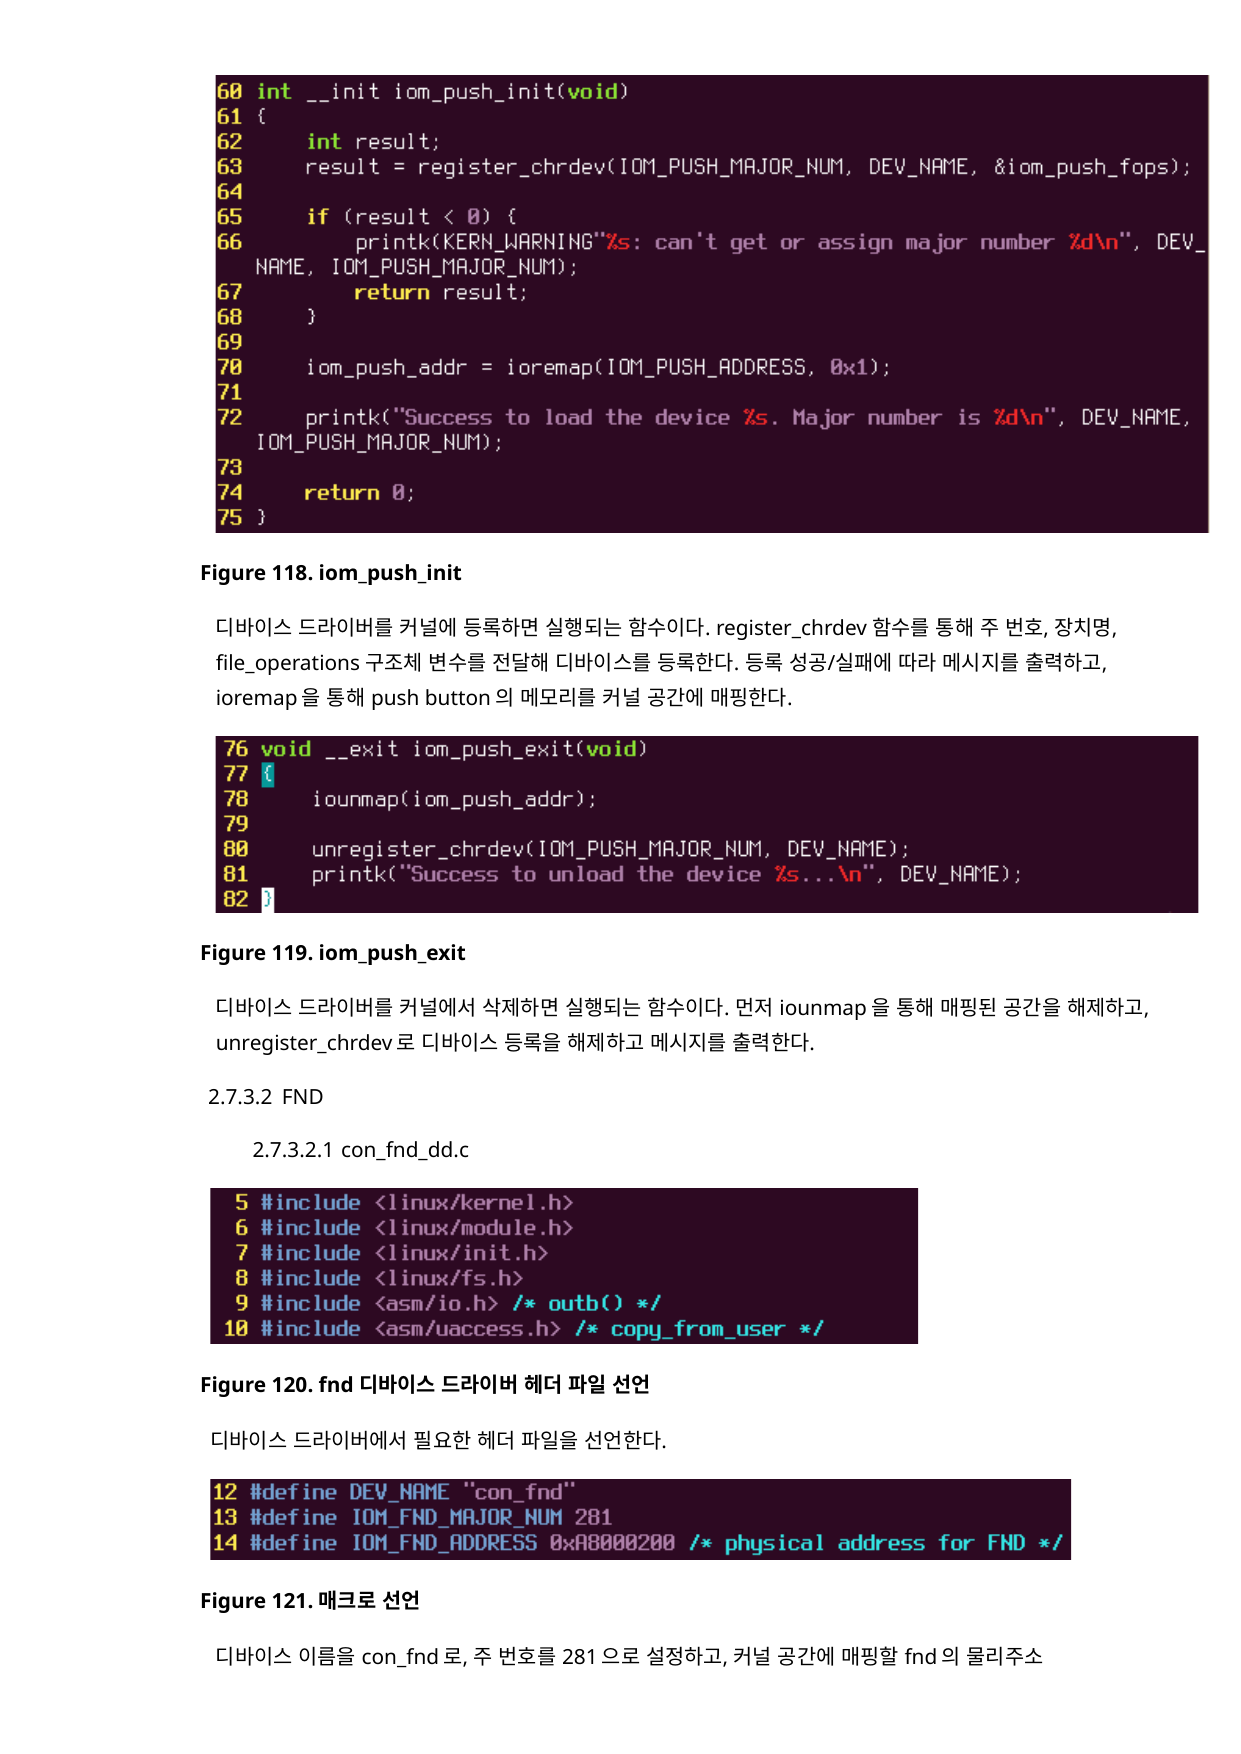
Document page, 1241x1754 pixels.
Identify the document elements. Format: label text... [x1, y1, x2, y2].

list FND [208, 1082, 1165, 1110]
list con_fnd_dd.c [252, 1135, 1165, 1164]
list 디바이스 드라이버를 커널에서 삭제하면 실행되는 함수이다. 먼저 iounmap을 통해 매핑된 공간을 해제하고, unregister_chrdev로 디바이스 등록을 해제하고 메시지를 출력한다. [216, 991, 1165, 1057]
picture [215, 75, 1210, 533]
text 디바이스 드라이버에서 필요한 헤더 파일을 선언한다. [210, 1424, 1165, 1454]
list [216, 1640, 1165, 1670]
picture [210, 1188, 919, 1344]
picture [215, 736, 1199, 913]
picture [210, 1479, 1072, 1560]
list 디바이스 드라이버를 커널에 등록하면 실행되는 함수이다. register_chrdev 함수를 통해 주 번호, 장치명, file_operations 구조체 변수를 전달해 디바이스를 등록한다. 등록 성공/실패에 따라 메시지를 출력하고, ioremap을 통해 push button의 메모리를 커널 공간에 매핑한다. [216, 611, 1165, 711]
